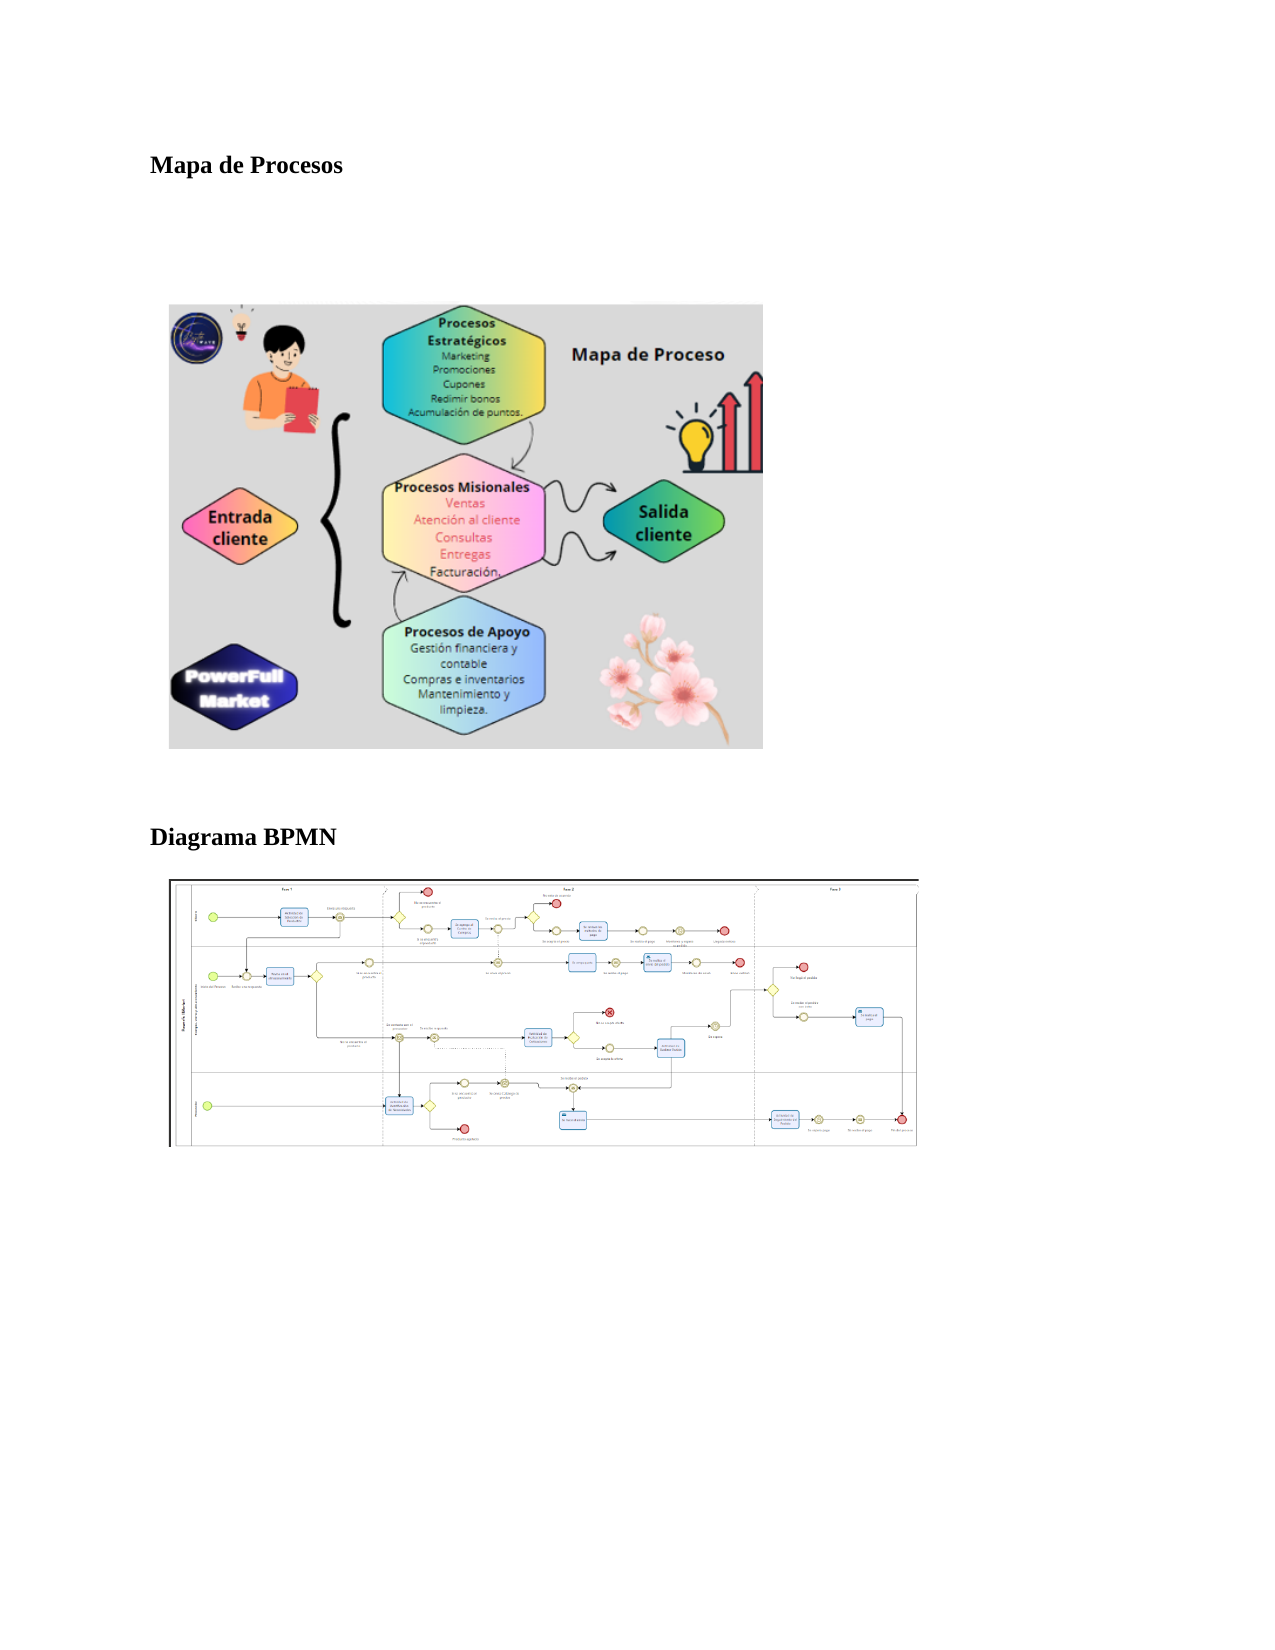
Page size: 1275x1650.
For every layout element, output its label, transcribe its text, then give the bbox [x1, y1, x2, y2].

subtitle Mapa de Procesos [150, 150, 1125, 179]
subtitle Diagrama BPMN [150, 822, 1125, 851]
